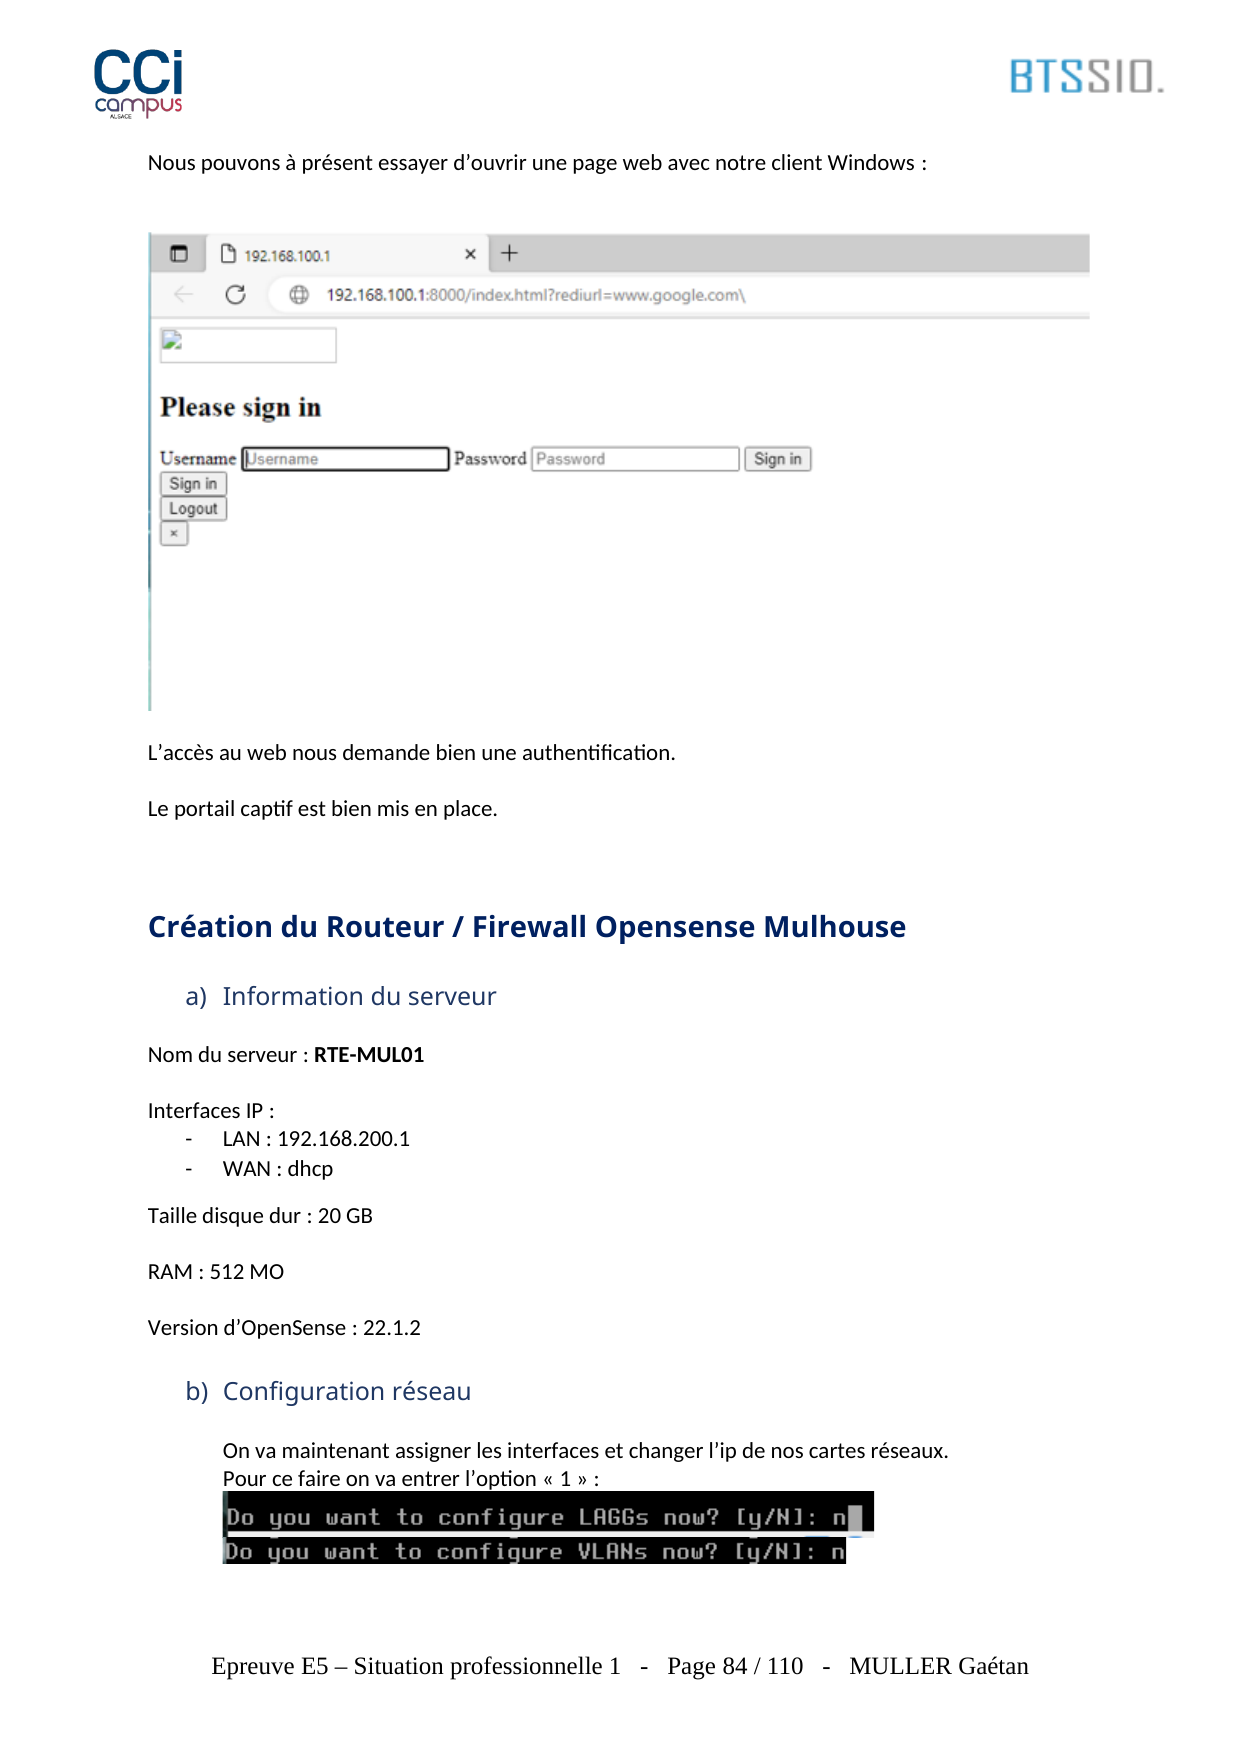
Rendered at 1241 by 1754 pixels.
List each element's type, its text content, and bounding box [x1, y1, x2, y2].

text Version d’OpenSense : 22.1.2 [148, 1313, 1093, 1342]
list On va maintenant assigner les interfaces et changer l’ip de nos cartes réseaux. [223, 1436, 1093, 1464]
subtitle Création du Routeur / Firewall Opensense Mulhouse [148, 906, 1093, 946]
text L’accès au web nous demande bien une authentification. [148, 738, 1093, 766]
picture [81, 44, 194, 123]
text RAM : 512 MO [148, 1257, 1093, 1286]
text Nom du serveur : RTE-MUL01 [148, 1040, 1093, 1068]
text Nous pouvons à présent essayer d’ouvrir une page web avec notre client Windows : [148, 148, 1093, 176]
picture [147, 231, 1093, 711]
subtitle Configuration réseau [185, 1374, 1093, 1408]
list WAN : dhcp [185, 1154, 1093, 1183]
picture [1004, 46, 1169, 104]
picture [222, 1491, 875, 1564]
text Taille disque dur : 20 GB [148, 1201, 1093, 1229]
list LAN : 192.168.200.1 [185, 1124, 1093, 1152]
list Pour ce faire on va entrer l’option « 1 » : [223, 1464, 1093, 1492]
text Le portail captif est bien mis en place. [148, 794, 1093, 822]
subtitle Information du serveur [185, 978, 1093, 1012]
text Interfaces IP : [148, 1096, 1093, 1124]
